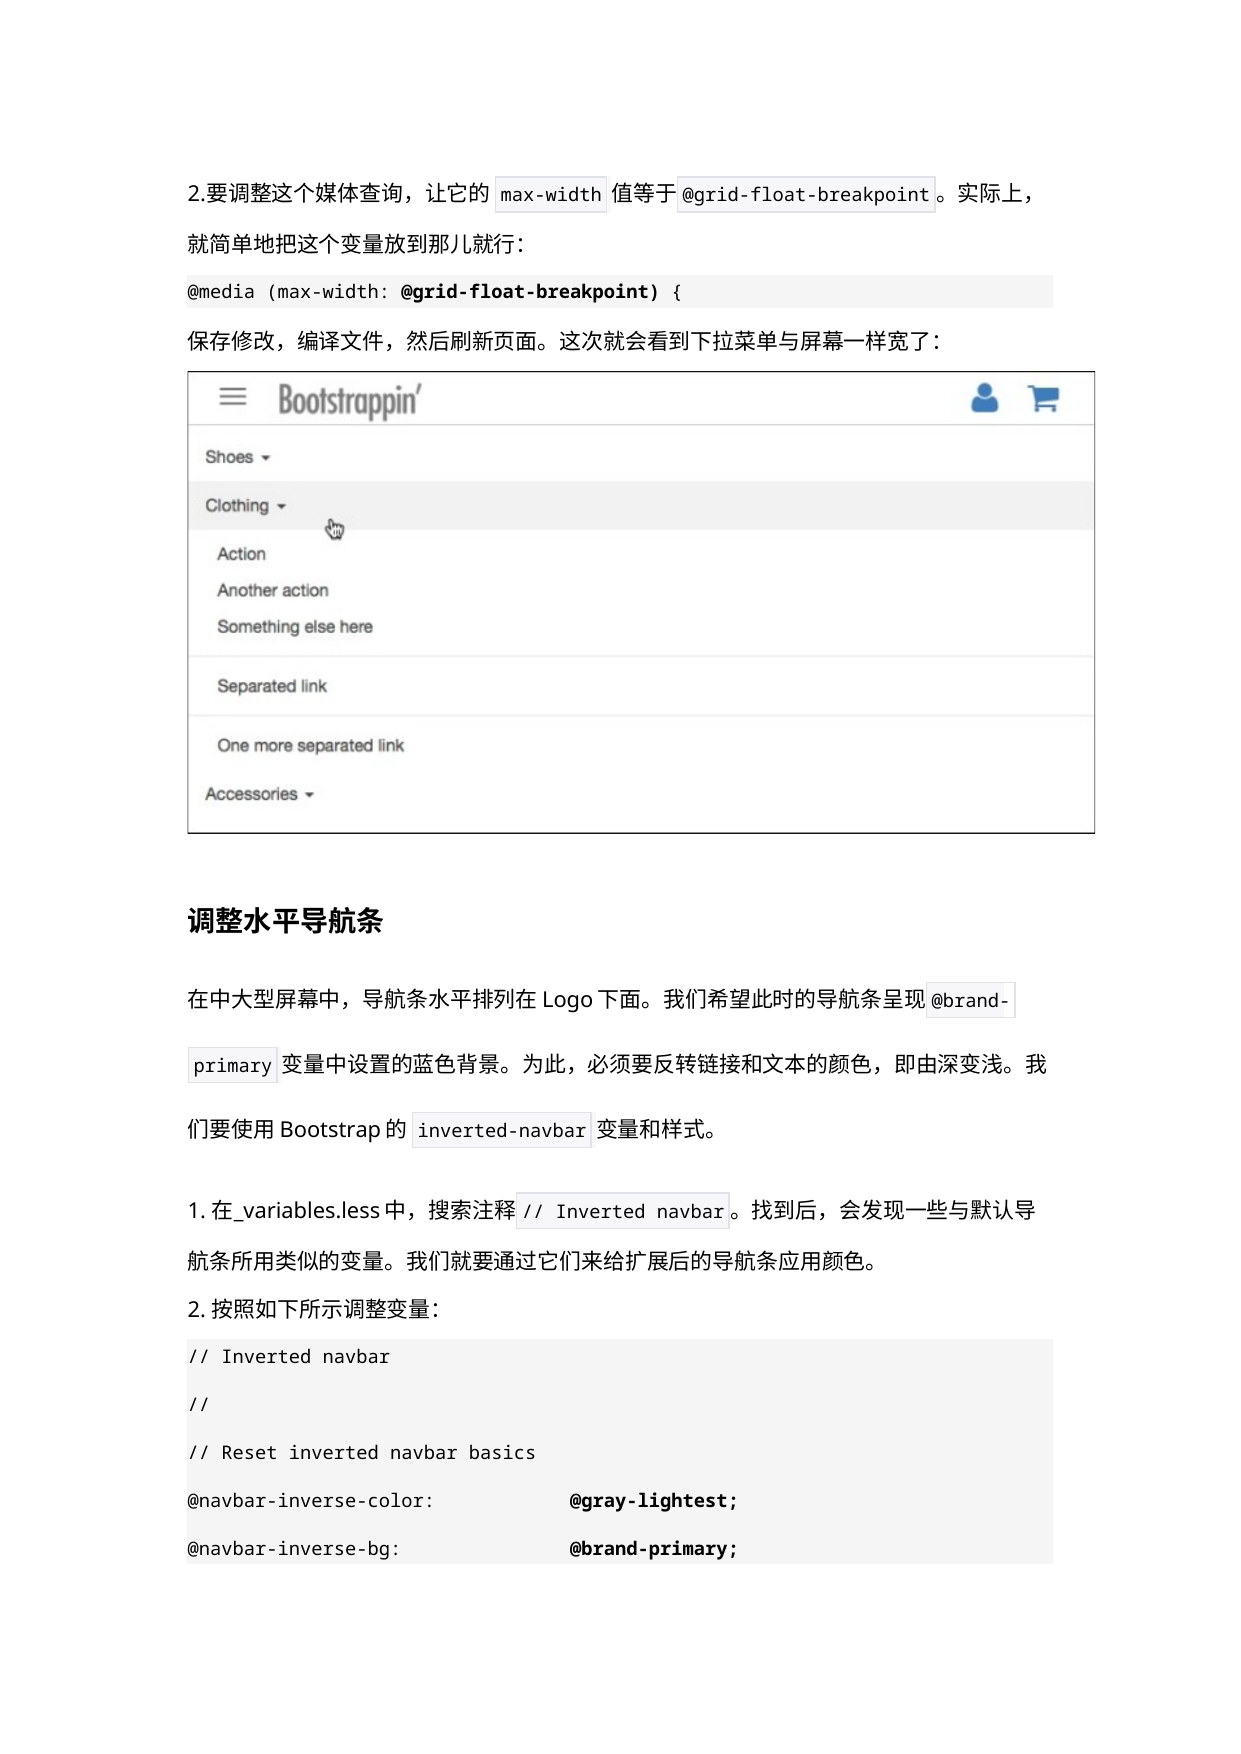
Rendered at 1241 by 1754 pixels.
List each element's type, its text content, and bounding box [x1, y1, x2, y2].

picture [187, 371, 1096, 834]
text 在中大型屏幕中，导航条水平排列在Logo下面。我们希望此时的导航条呈现@brand-primary变量中设置的蓝色背景。为此，必须要反转链接和文本的颜色，即由深变浅。我们要使用Bootstrap的inverted-navbar变量和样式。 [187, 968, 1053, 1163]
text @navbar-inverse-color: @gray-lightest; [187, 1484, 1053, 1516]
text 1. 在_variables.less中，搜索注释// Inverted navbar。找到后，会发现一些与默认导航条所用类似的变量。我们就要通过它们来给扩展后的导航条应用颜色。 [187, 1178, 1053, 1276]
text // Reset inverted navbar basics [187, 1436, 1053, 1468]
text 保存修改，编译文件，然后刷新页面。这次就会看到下拉菜单与屏幕一样宽了： [187, 323, 1053, 356]
text @media (max-width: @grid-float-breakpoint) { [187, 275, 1053, 308]
text // [187, 1388, 1053, 1420]
text 2. 按照如下所示调整变量： [187, 1291, 1053, 1324]
text // Inverted navbar [187, 1339, 1053, 1372]
text @navbar-inverse-bg: @brand-primary; [187, 1532, 1053, 1564]
text 调整水平导航条 [187, 887, 1053, 952]
text 2.要调整这个媒体查询，让它的max-width值等于@grid-float-breakpoint。实际上，就简单地把这个变量放到那儿就行： [187, 162, 1053, 259]
